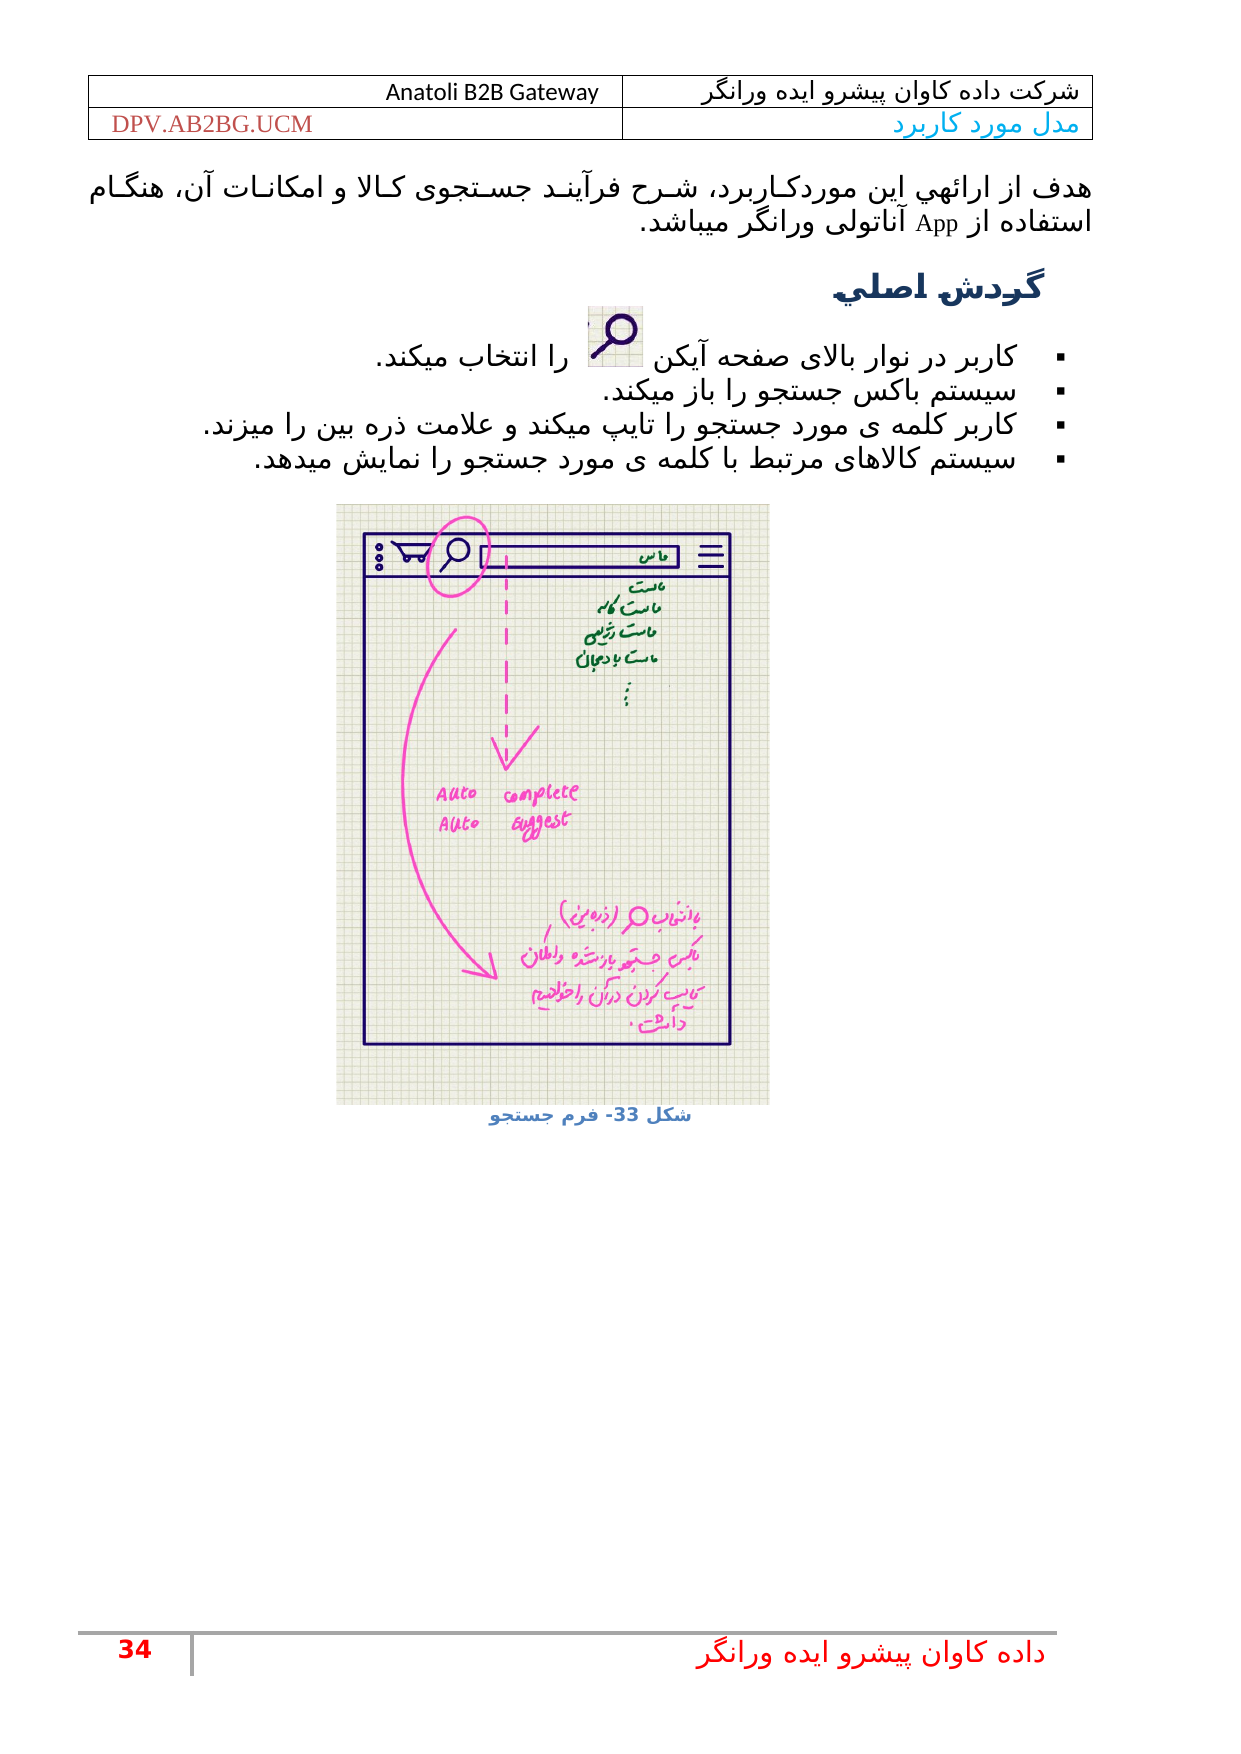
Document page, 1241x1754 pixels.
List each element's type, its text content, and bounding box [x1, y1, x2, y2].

text هدف از ارائهي اين موردكاربرد، شرح فرآيند جستجوی کالا و امكانات آن، هنگام استفاده از App آناتولی ورانگر ميباشد. [89, 171, 1092, 239]
text شکل 33- فرم جستجو [89, 1104, 1092, 1126]
picture [336, 504, 770, 1105]
list كاربر در نوار بالای صفحه آیکن را انتخاب میکند. [89, 306, 1055, 374]
list سیستم باکس جستجو را باز میکند. [89, 374, 1055, 408]
list کاربر کلمه ی مورد جستجو را تایپ میکند و علامت ذره بین را میزند. [89, 408, 1055, 442]
list سیستم کالاهای مرتبط با کلمه ی مورد جستجو را نمایش میدهد. [89, 442, 1055, 476]
subtitle گردش اصلي [89, 267, 1092, 306]
picture [587, 306, 644, 367]
